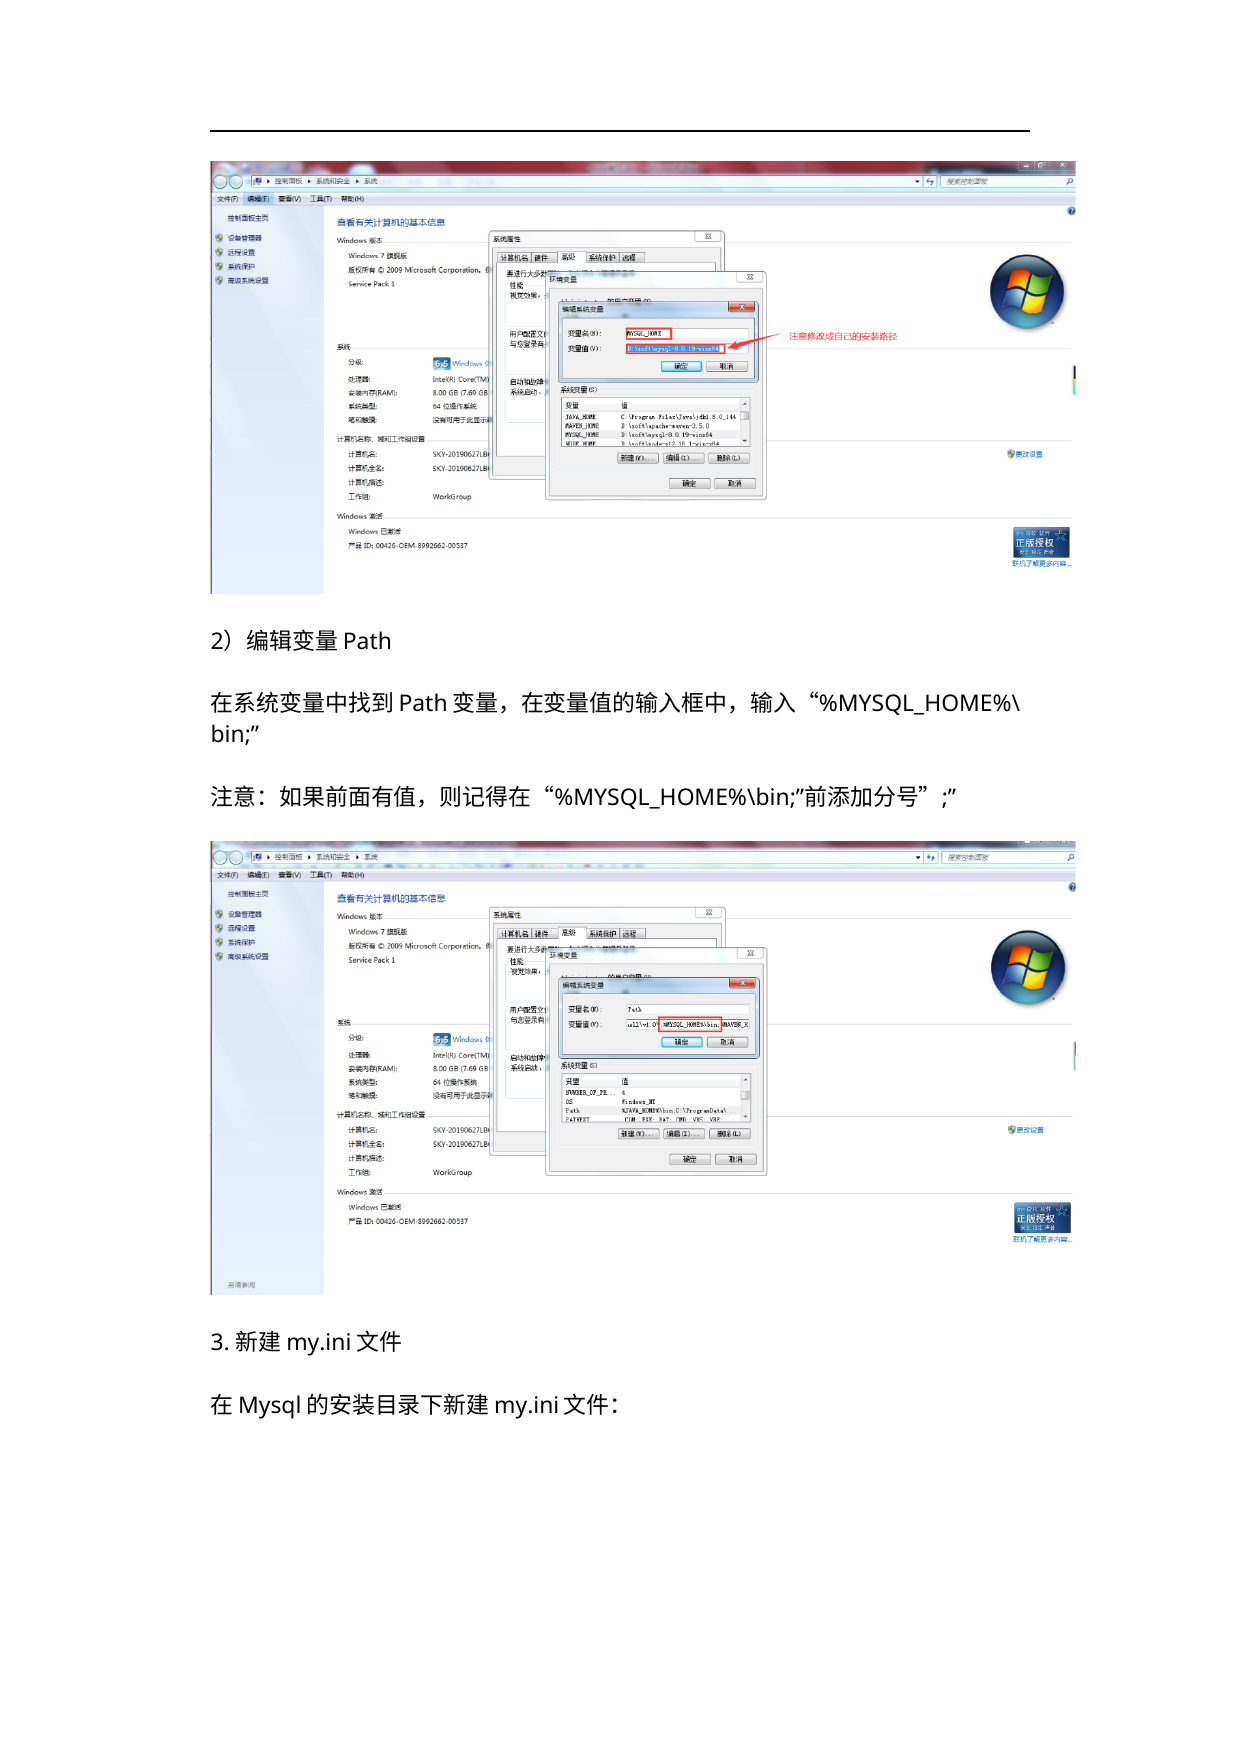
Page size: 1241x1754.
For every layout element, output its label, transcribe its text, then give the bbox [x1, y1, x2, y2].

text 在系统变量中找到Path变量，在变量值的输入框中，输入“%MYSQL_HOME%\bin;” [210, 685, 1030, 749]
text 注意：如果前面有值，则记得在“%MYSQL_HOME%\bin;”前添加分号”;” [210, 779, 1030, 812]
text 3. 新建my.ini文件 [210, 1324, 1030, 1357]
picture [210, 161, 1076, 594]
picture [210, 841, 1076, 1295]
text 2）编辑变量Path [210, 622, 1030, 656]
text 在Mysql的安装目录下新建my.ini文件： [210, 1387, 1030, 1420]
